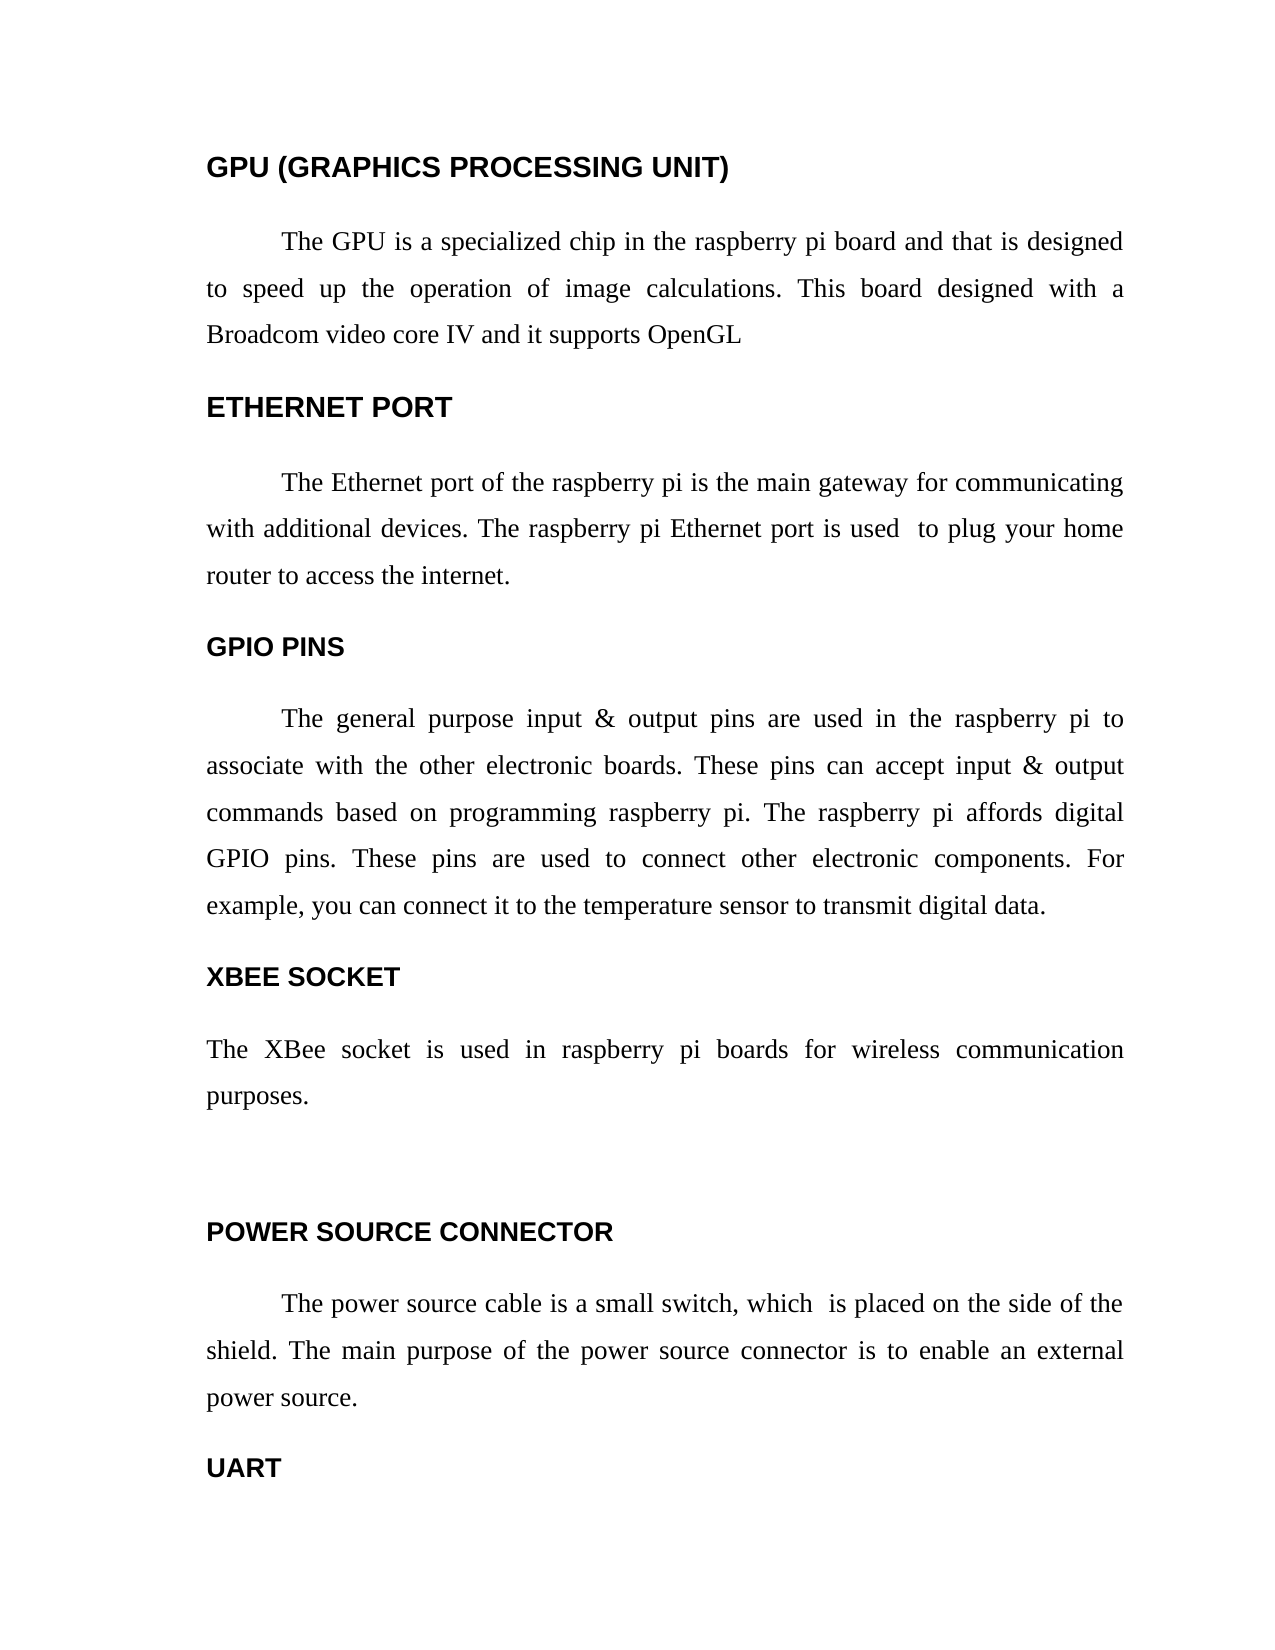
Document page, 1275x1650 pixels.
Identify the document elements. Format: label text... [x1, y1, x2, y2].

text The GPU is a specialized chip in the raspberry pi board and that is designed to speed up the operation of image calculations. This board designed with a Broadcom video core IV and it supports OpenGL [206, 225, 1125, 350]
text The XBee socket is used in raspberry pi boards for wireless communication purposes. [206, 1033, 1125, 1111]
text XBEE SOCKET [206, 961, 1125, 992]
text The power source cable is a small switch, which is placed on the side of the shield. The main purpose of the power source connector is to enable an external power source. [206, 1287, 1125, 1412]
text POWER SOURCE CONNECTOR [206, 1216, 1125, 1247]
text The Ethernet port of the raspberry pi is the main gateway for communicating with additional devices. The raspberry pi Ethernet port is used to plug your home router to access the internet. [206, 466, 1125, 590]
text The general purpose input & output pins are used in the raspberry pi to associate with the other electronic boards. These pins can accept input & output commands based on programming raspberry pi. The raspberry pi affords digital GPIO pins. These pins are used to connect other electronic components. For example, you can connect it to the temperature sensor to transmit digital data. [206, 702, 1125, 920]
text UART [206, 1452, 1125, 1484]
text ETHERNET PORT [206, 390, 1125, 424]
text GPIO PINS [206, 631, 1125, 662]
text GPU (GRAPHICS PROCESSING UNIT) [206, 150, 1125, 183]
